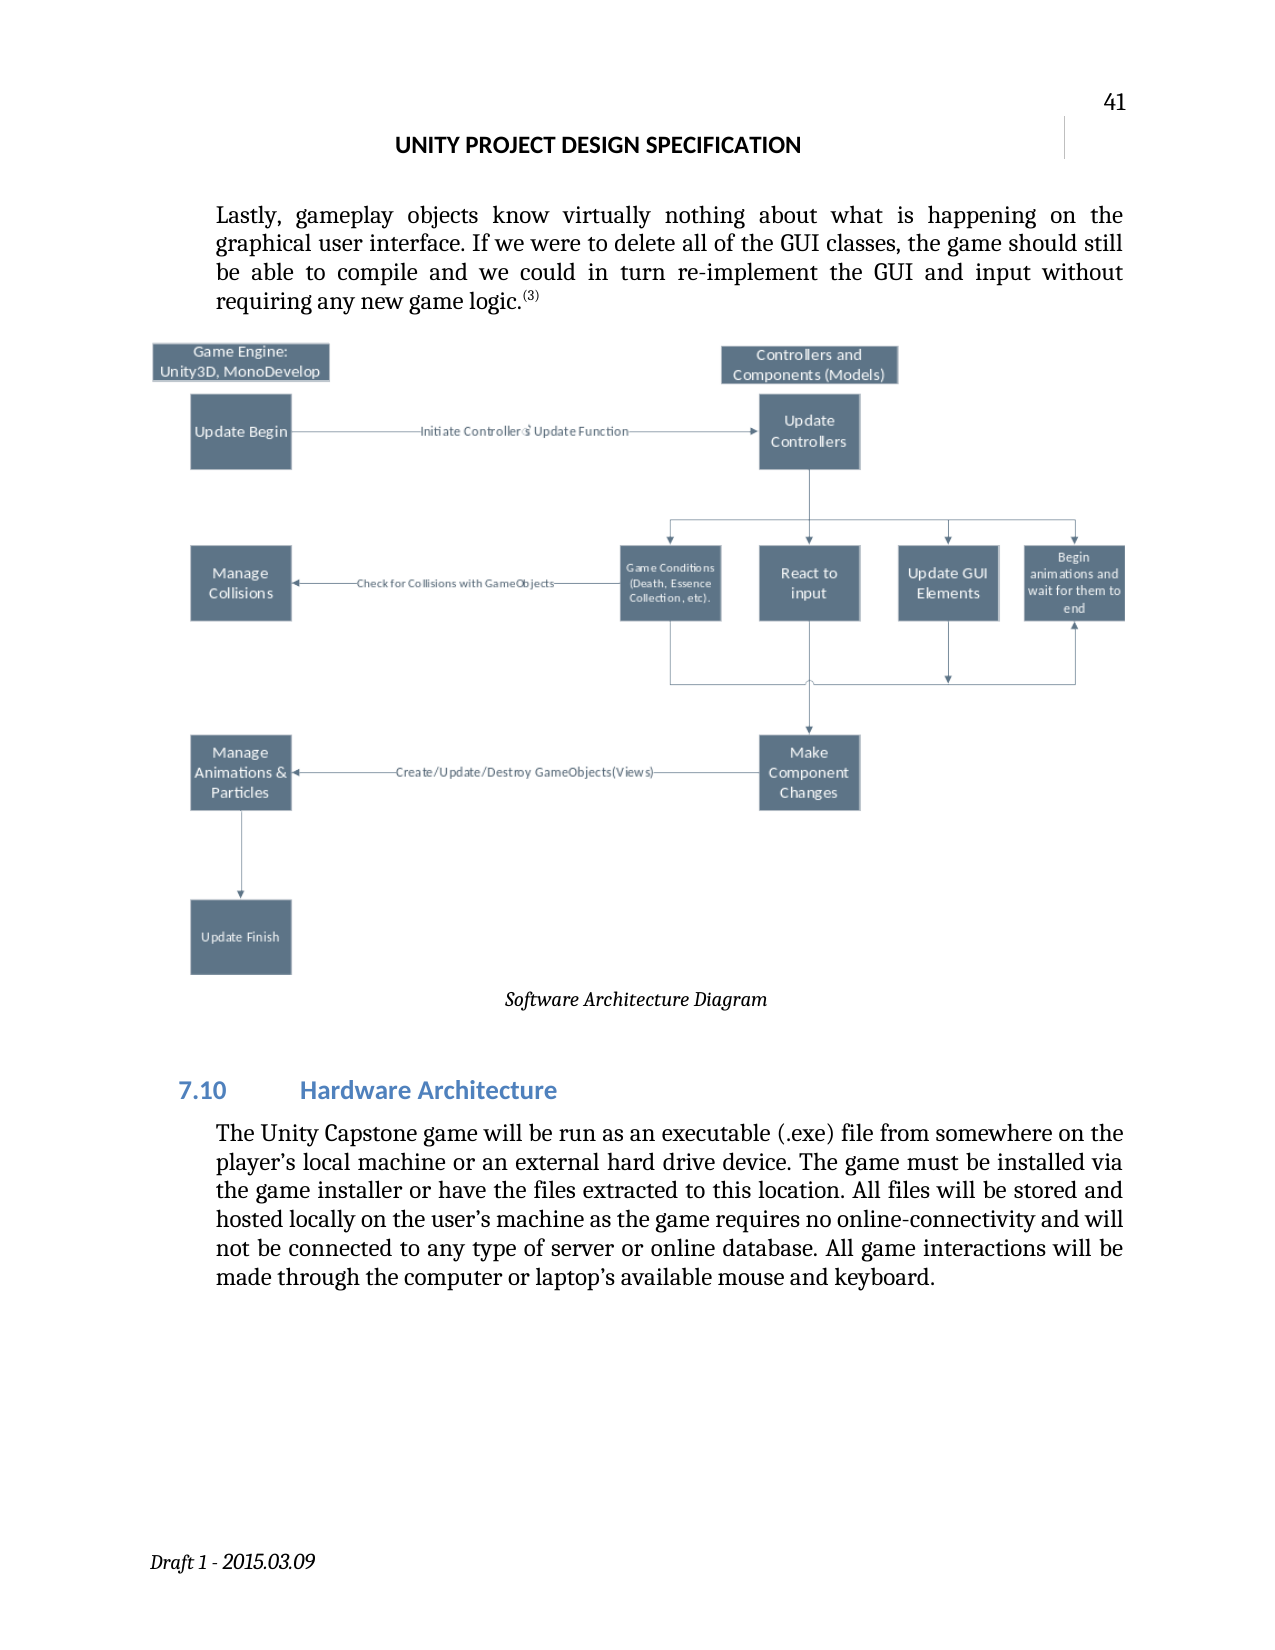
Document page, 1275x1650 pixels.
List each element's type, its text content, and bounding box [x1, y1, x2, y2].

subtitle Hardware Architecture [178, 1073, 1125, 1106]
text Software Architecture Diagram [150, 987, 1125, 1011]
text The Unity Capstone game will be run as an executable (.exe) file from somewhere on the player’s local machine or an external hard drive device. The game must be installed via the game installer or have the files extracted to this location. All files will be stored and hosted locally on the user’s machine as the game requires no online-connectivity and will not be connected to any type of server or online database. All game interactions will be made through the computer or laptop’s available mouse and keyboard. [216, 1119, 1125, 1291]
text Lastly, gameplay objects know virtually nothing about what is happening on the graphical user interface. If we were to delete all of the GUI classes, the game should still be able to compile and we could in turn re-implement the GUI and input without requiring any new game logic.(3) [216, 201, 1125, 316]
